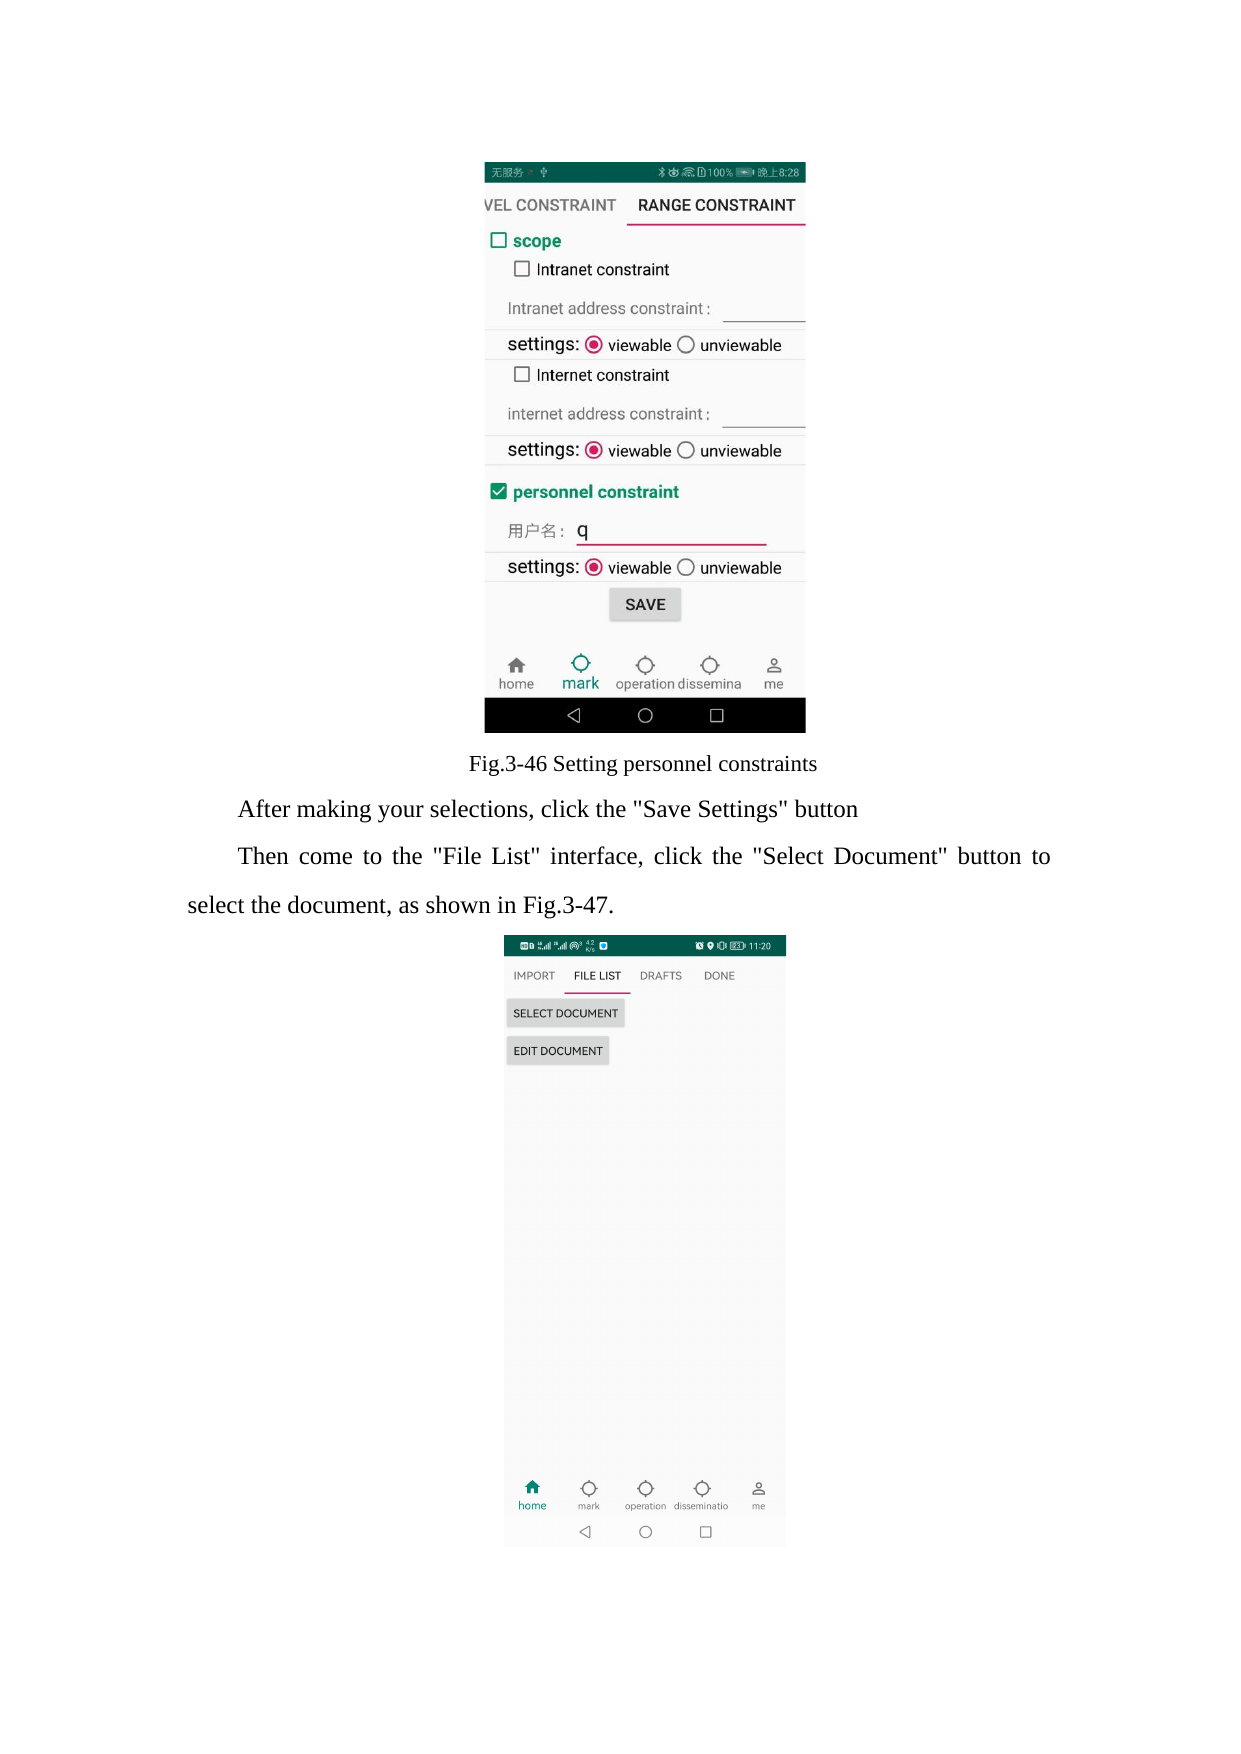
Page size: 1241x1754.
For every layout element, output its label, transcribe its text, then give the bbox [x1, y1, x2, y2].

picture [484, 162, 806, 733]
text After making your selections, click the "Save Settings" button [187, 793, 1053, 825]
text Then come to the "File List" interface, click the "Select Document" button to select the document, as shown in Fig.3-47. [187, 839, 1053, 921]
picture [504, 935, 787, 1547]
text Fig.3-46 Setting personnel constraints [187, 747, 1053, 779]
